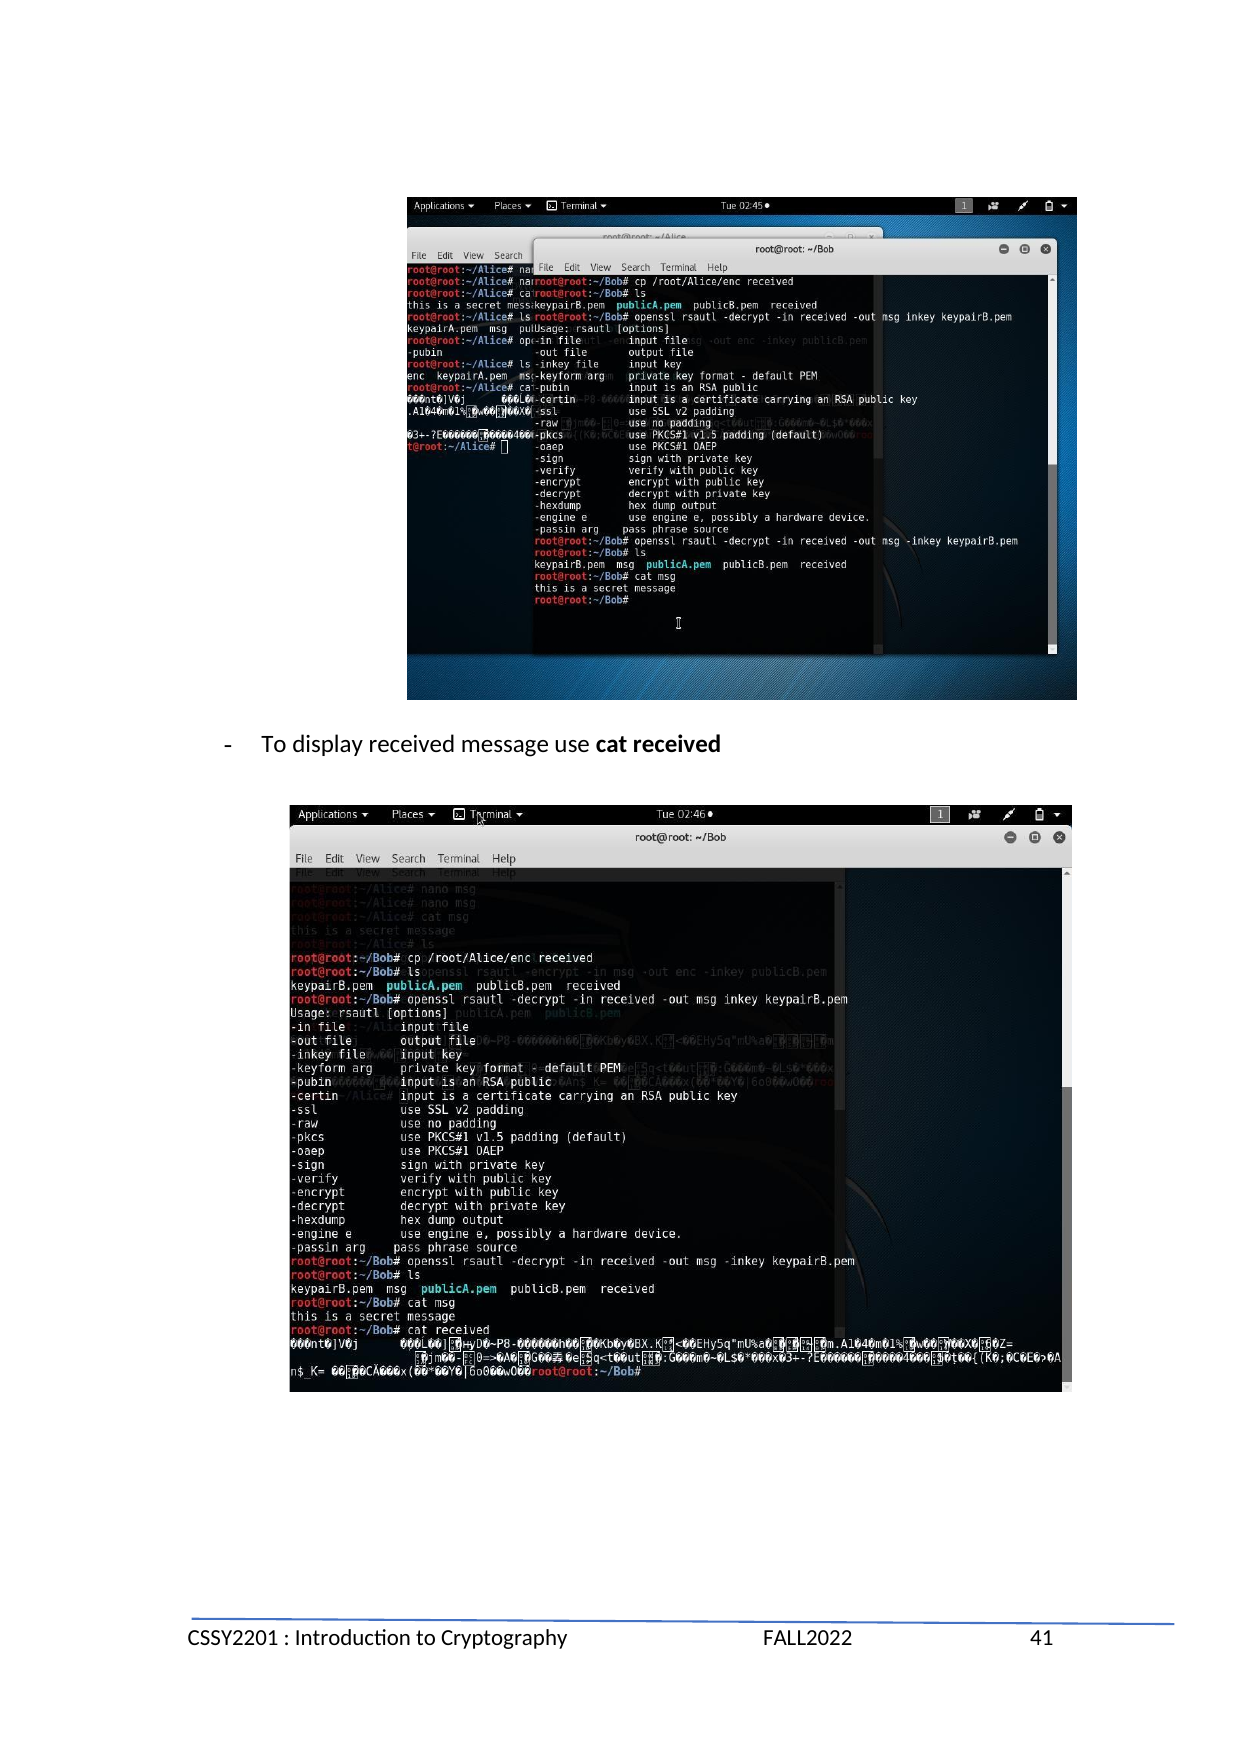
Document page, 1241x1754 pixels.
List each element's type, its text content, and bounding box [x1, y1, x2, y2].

picture [289, 805, 1072, 1392]
list To display received message use cat received [223, 728, 1132, 758]
picture [407, 197, 1077, 700]
